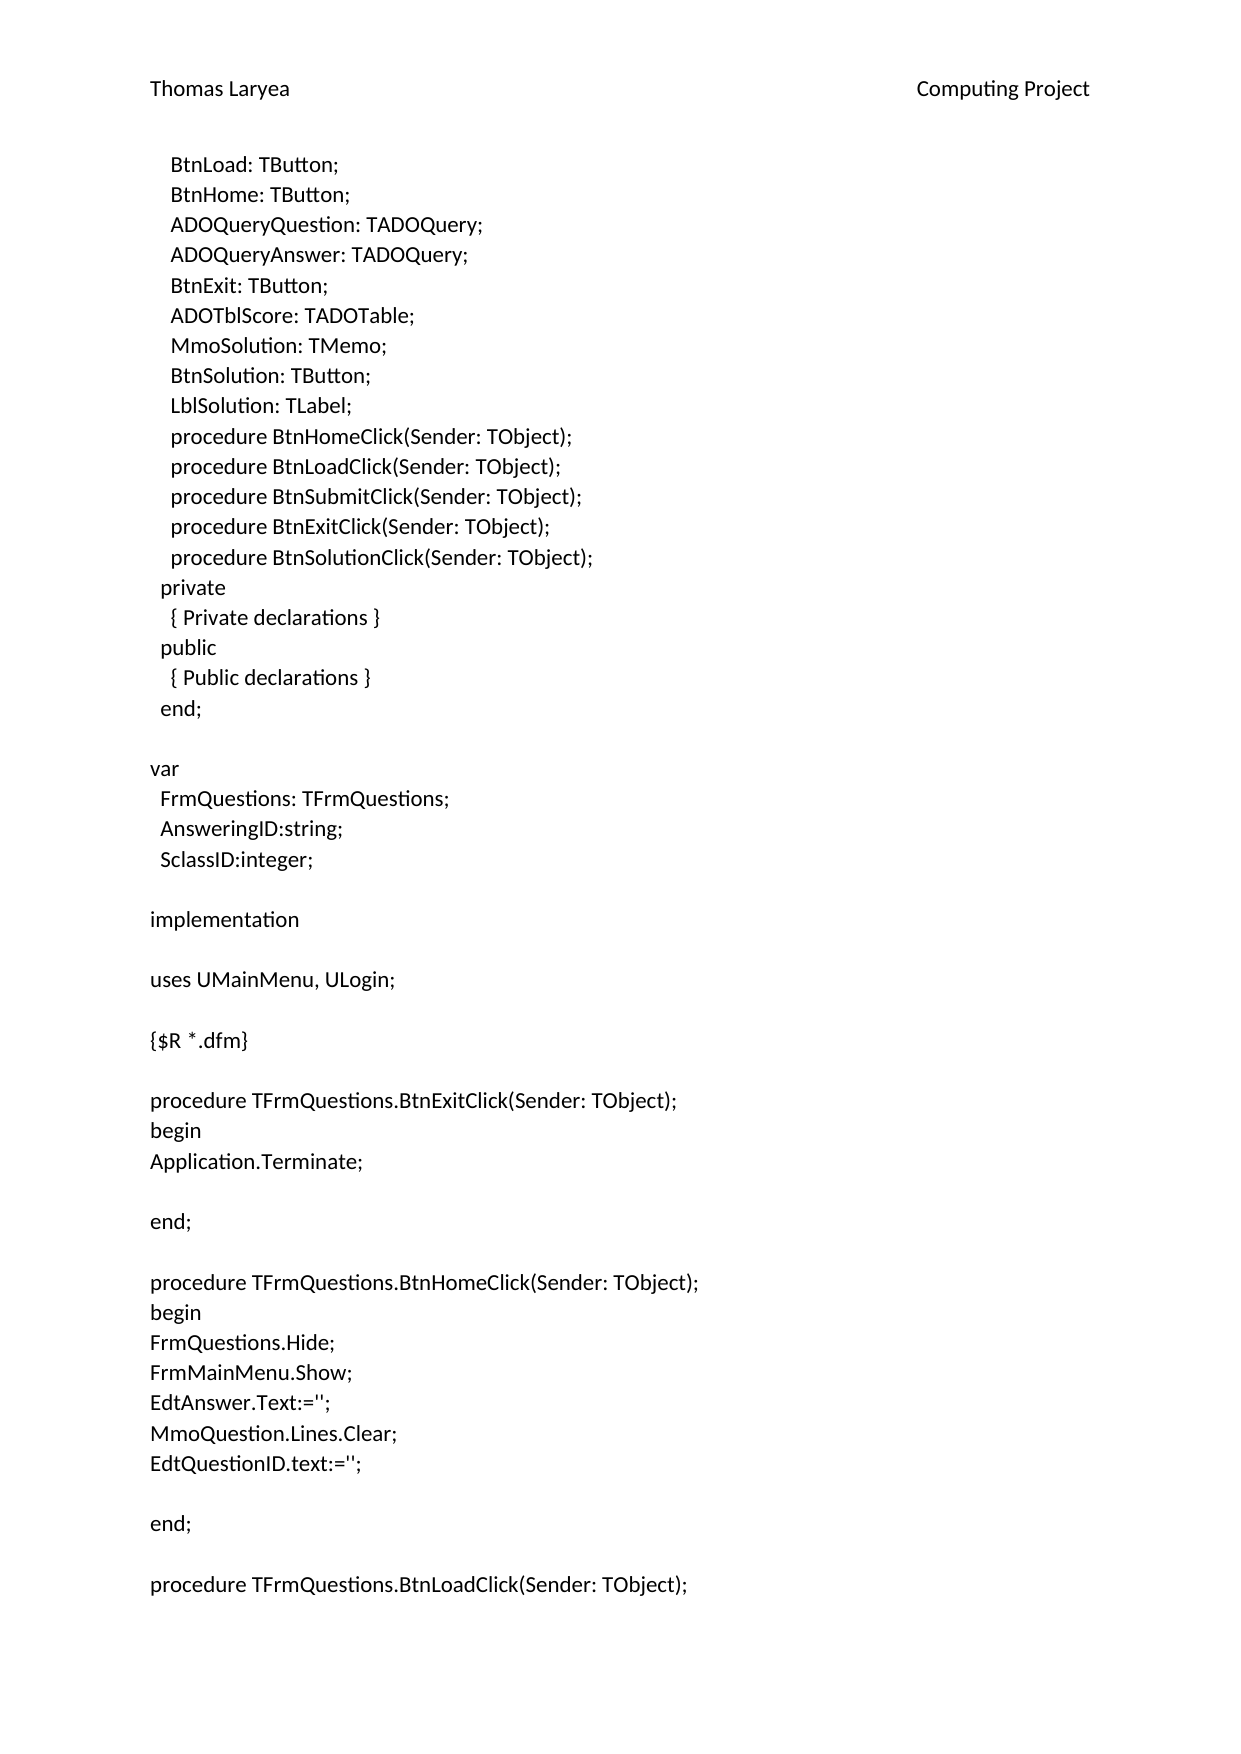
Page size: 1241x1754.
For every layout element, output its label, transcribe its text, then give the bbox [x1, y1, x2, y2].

text public [150, 633, 1090, 661]
text procedure BtnHomeClick(Sender: TObject); [150, 422, 1090, 450]
text var [150, 754, 1090, 782]
text BtnExit: TButton; [150, 271, 1090, 299]
text uses UMainMenu, ULogin; [150, 966, 1090, 994]
text FrmQuestions: TFrmQuestions; [150, 784, 1090, 812]
text FrmMainMenu.Show; [150, 1358, 1090, 1386]
text Application.Terminate; [150, 1147, 1090, 1175]
text ADOTblScore: TADOTable; [150, 301, 1090, 329]
text BtnLoad: TButton; [150, 150, 1090, 178]
text end; [150, 1509, 1090, 1537]
text EdtQuestionID.text:=''; [150, 1449, 1090, 1477]
text AnsweringID:string; [150, 814, 1090, 843]
text ADOQueryQuestion: TADOQuery; [150, 210, 1090, 238]
text begin [150, 1298, 1090, 1326]
text LblSolution: TLabel; [150, 392, 1090, 420]
text { Public declarations } [150, 663, 1090, 692]
text ADOQueryAnswer: TADOQuery; [150, 241, 1090, 269]
text end; [150, 1207, 1090, 1235]
text procedure BtnSolutionClick(Sender: TObject); [150, 543, 1090, 571]
text private [150, 573, 1090, 601]
text begin [150, 1117, 1090, 1145]
text { Private declarations } [150, 603, 1090, 631]
text MmoSolution: TMemo; [150, 331, 1090, 359]
text FrmQuestions.Hide; [150, 1328, 1090, 1356]
text procedure TFrmQuestions.BtnExitClick(Sender: TObject); [150, 1086, 1090, 1114]
text procedure BtnSubmitClick(Sender: TObject); [150, 482, 1090, 510]
text BtnSolution: TButton; [150, 361, 1090, 389]
text BtnHome: TButton; [150, 180, 1090, 208]
text procedure BtnExitClick(Sender: TObject); [150, 512, 1090, 541]
text procedure TFrmQuestions.BtnLoadClick(Sender: TObject); [150, 1570, 1090, 1598]
text procedure TFrmQuestions.BtnHomeClick(Sender: TObject); [150, 1268, 1090, 1296]
text procedure BtnLoadClick(Sender: TObject); [150, 452, 1090, 480]
text implementation [150, 905, 1090, 933]
text MmoQuestion.Lines.Clear; [150, 1419, 1090, 1447]
text SclassID:integer; [150, 845, 1090, 873]
text end; [150, 694, 1090, 722]
text EdtAnswer.Text:=''; [150, 1388, 1090, 1417]
text {$R *.dfm} [150, 1026, 1090, 1054]
